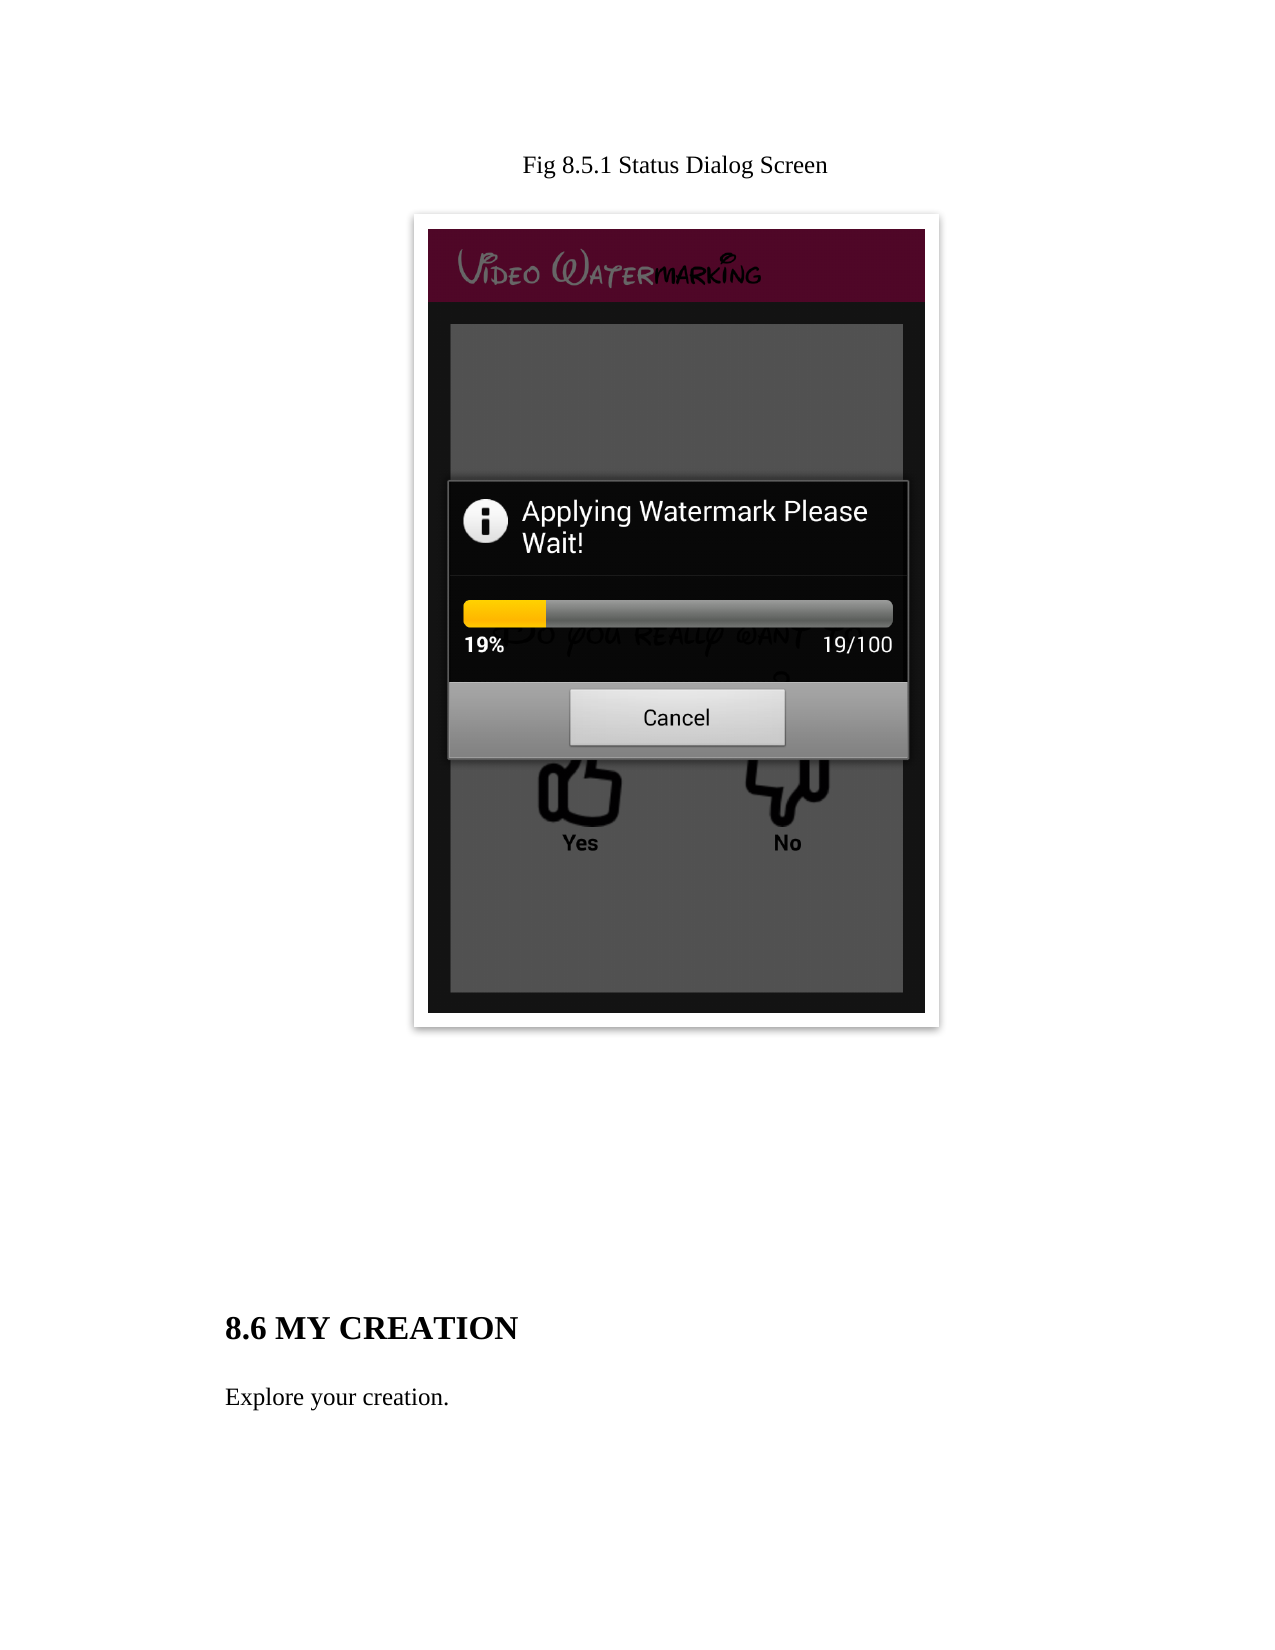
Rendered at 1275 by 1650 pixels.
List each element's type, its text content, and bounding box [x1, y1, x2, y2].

text Fig 8.5.1 Status Dialog Screen [225, 150, 1125, 179]
text Explore your creation. [225, 1382, 1125, 1411]
picture [428, 229, 925, 1013]
text 8.6 MY CREATION [225, 1308, 1125, 1346]
